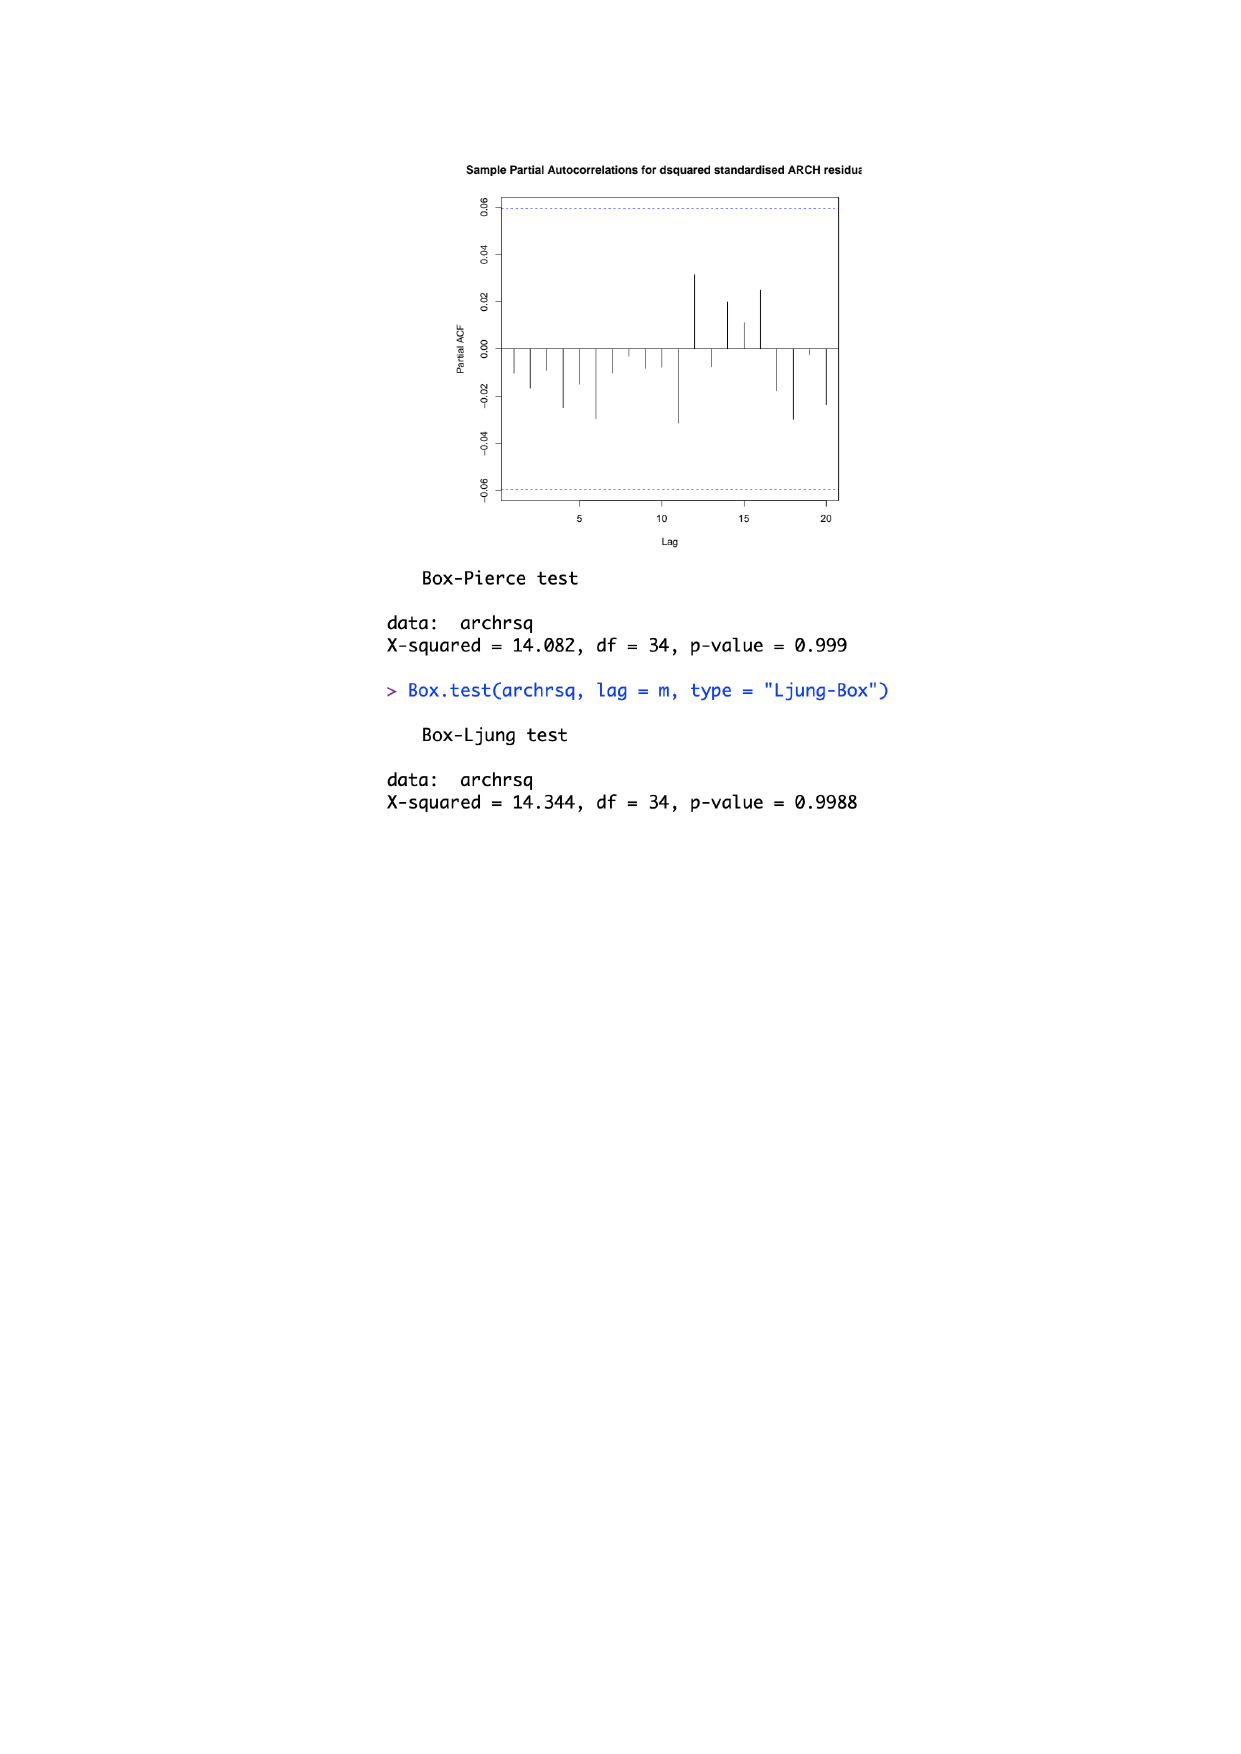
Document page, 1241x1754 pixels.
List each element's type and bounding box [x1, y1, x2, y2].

picture [383, 558, 932, 828]
